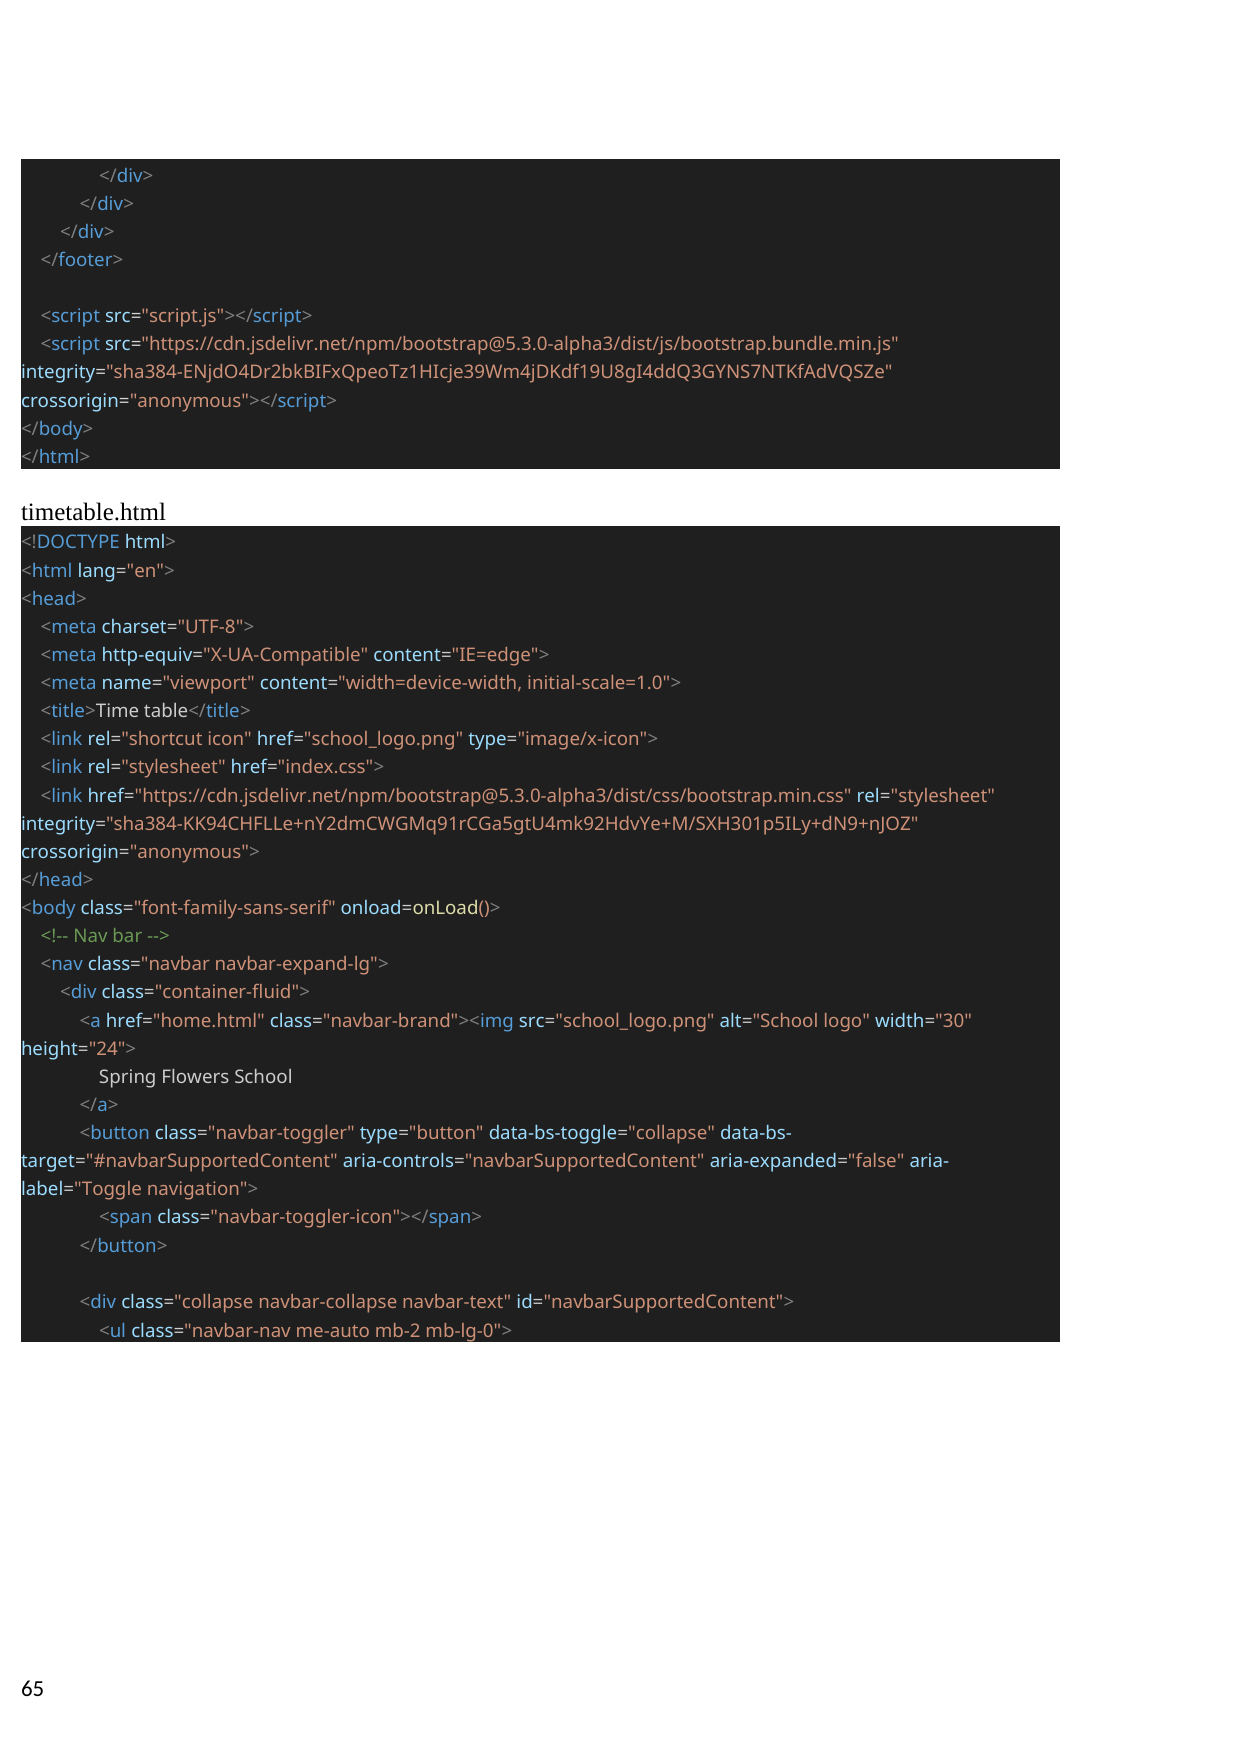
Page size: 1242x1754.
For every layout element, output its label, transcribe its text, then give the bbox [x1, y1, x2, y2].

text </button> [21, 1229, 1060, 1257]
text <div class="collapse navbar-collapse navbar-text" id="navbarSupportedContent"> [21, 1286, 1060, 1314]
text <link href="https://cdn.jsdelivr.net/npm/bootstrap@5.3.0-alpha3/dist/css/bootstrap.min.css" rel="stylesheet" integrity="sha384-KK94CHFLLe+nY2dmCWGMq91rCGa5gtU4mk92HdvYe+M/SXH301p5ILy+dN9+nJOZ" crossorigin="anonymous"> [21, 779, 1060, 864]
text <ul class="navbar-nav me-auto mb-2 mb-lg-0"> [21, 1314, 1060, 1342]
text <div class="container-fluid"> [21, 976, 1060, 1004]
text <meta charset="UTF-8"> [21, 611, 1060, 639]
text <nav class="navbar navbar-expand-lg"> [21, 948, 1060, 976]
text </html> [21, 441, 1060, 469]
text Spring Flowers School [21, 1061, 1060, 1089]
text <span class="navbar-toggler-icon"></span> [21, 1201, 1060, 1229]
text <body class="font-family-sans-serif" onload=onLoad()> [21, 892, 1060, 920]
text </div> [21, 187, 1060, 216]
text </footer> [21, 244, 1060, 272]
text </div> [21, 216, 1060, 244]
text </a> [21, 1089, 1060, 1117]
text <meta http-equiv="X-UA-Compatible" content="IE=edge"> [21, 639, 1060, 667]
text <a href="home.html" class="navbar-brand"><img src="school_logo.png" alt="School logo" width="30" height="24"> [21, 1004, 1060, 1061]
text <link rel="shortcut icon" href="school_logo.png" type="image/x-icon"> [21, 723, 1060, 751]
text <link rel="stylesheet" href="index.css"> [21, 751, 1060, 779]
text <!DOCTYPE html> [21, 526, 1060, 554]
text <meta name="viewport" content="width=device-width, initial-scale=1.0"> [21, 667, 1060, 695]
text </div> [21, 159, 1060, 187]
text <!-- Nav bar --> [21, 920, 1060, 948]
text </body> [21, 412, 1060, 441]
text timetable.html [21, 497, 1060, 526]
text <head> [21, 582, 1060, 611]
text <script src="script.js"></script> [21, 300, 1060, 328]
text <button class="navbar-toggler" type="button" data-bs-toggle="collapse" data-bs-target="#navbarSupportedContent" aria-controls="navbarSupportedContent" aria-expanded="false" aria-label="Toggle navigation"> [21, 1117, 1060, 1201]
text <html lang="en"> [21, 554, 1060, 582]
text <script src="https://cdn.jsdelivr.net/npm/bootstrap@5.3.0-alpha3/dist/js/bootstrap.bundle.min.js" integrity="sha384-ENjdO4Dr2bkBIFxQpeoTz1HIcje39Wm4jDKdf19U8gI4ddQ3GYNS7NTKfAdVQSZe" crossorigin="anonymous"></script> [21, 328, 1060, 412]
text </head> [21, 864, 1060, 892]
text <title>Time table</title> [21, 695, 1060, 723]
